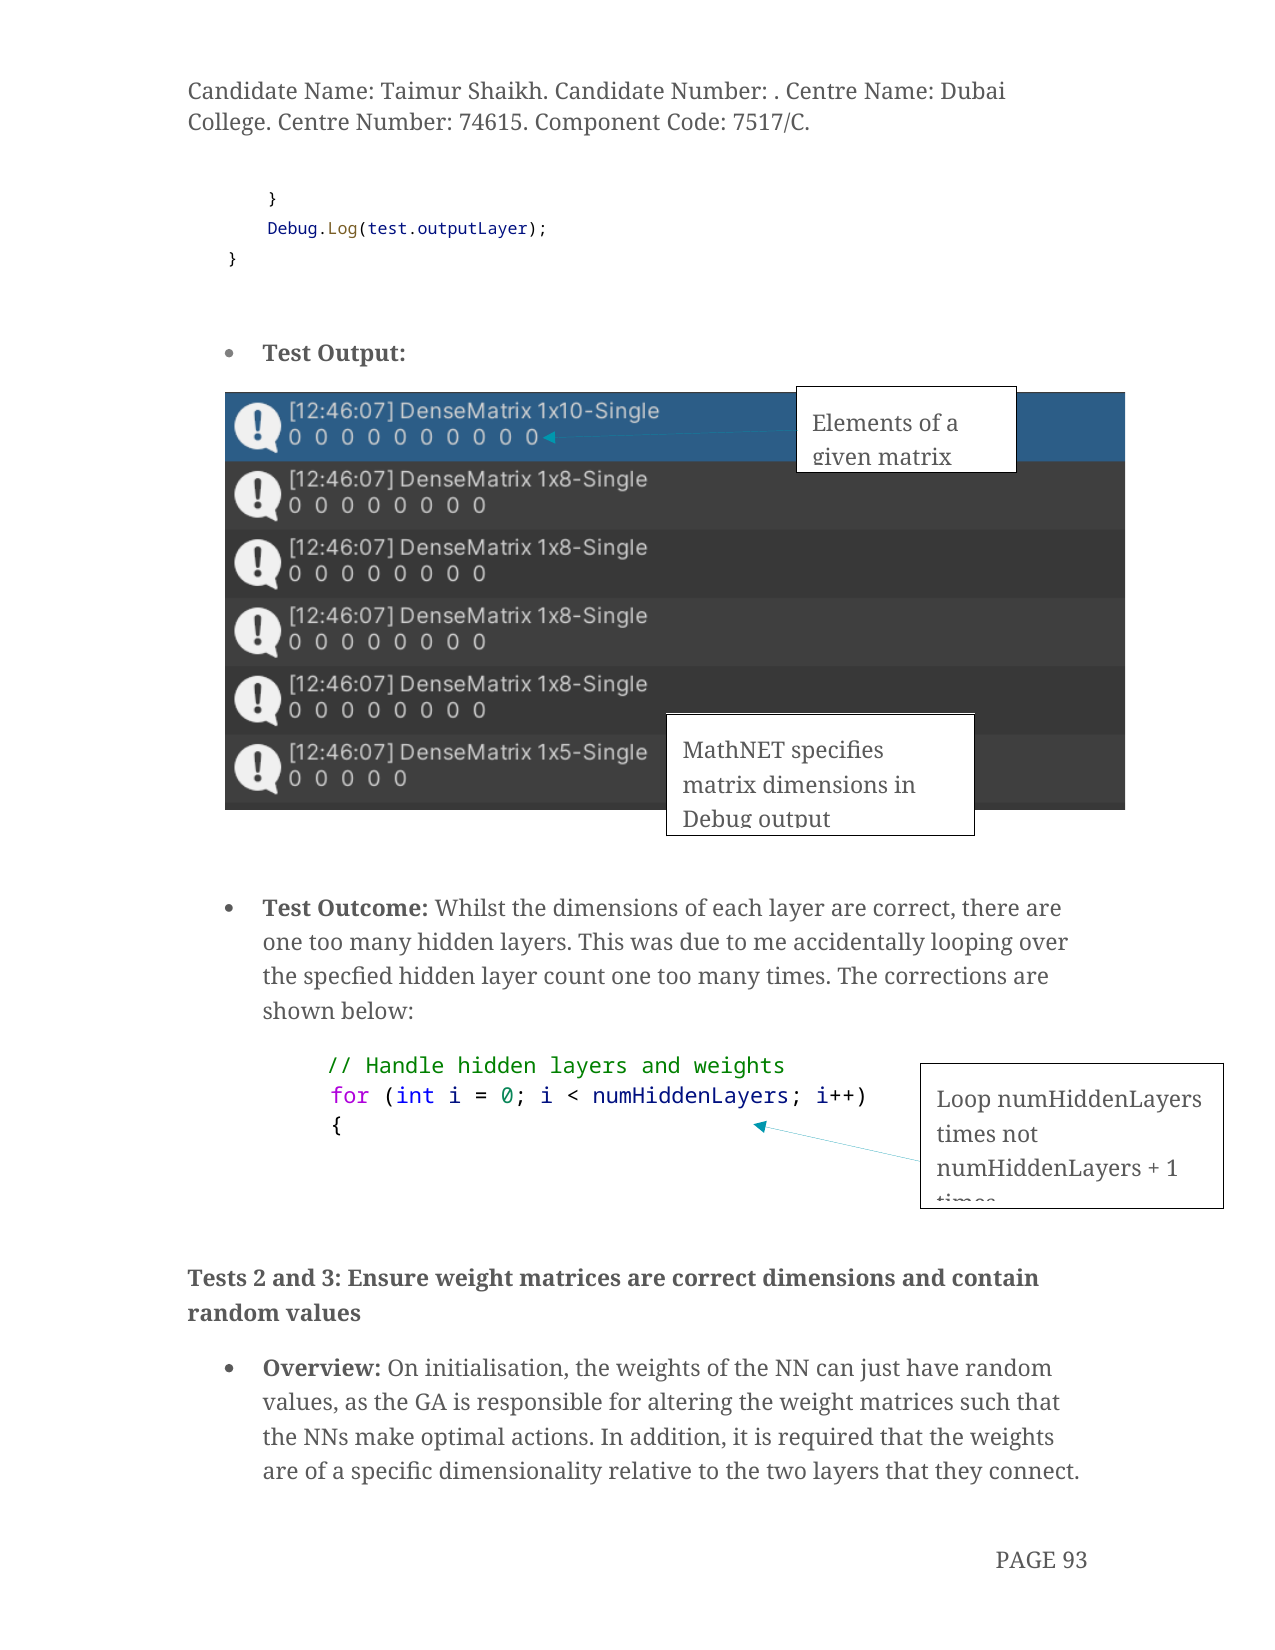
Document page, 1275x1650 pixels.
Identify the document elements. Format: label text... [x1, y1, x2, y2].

text { [225, 1109, 920, 1139]
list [225, 1352, 1087, 1486]
picture [225, 392, 1125, 810]
list Test Outcome: Whilst the dimensions of each layer are correct, there are one too many hidden layers. This was due to me accidentally looping over the specfied hidden layer count one too many times. The corrections are shown below: [225, 892, 1087, 1026]
text Debug.Log(test.outputLayer); [187, 210, 1087, 239]
text Tests 2 and 3: Ensure weight matrices are correct dimensions and contain random values [187, 1262, 1087, 1328]
text } [187, 239, 1087, 269]
text } [187, 180, 1087, 210]
text // Handle hidden layers and weights [300, 1050, 1087, 1080]
text for (int i = 0; i < numHiddenLayers; i++) [225, 1080, 920, 1109]
list Test Output: [225, 337, 1087, 368]
